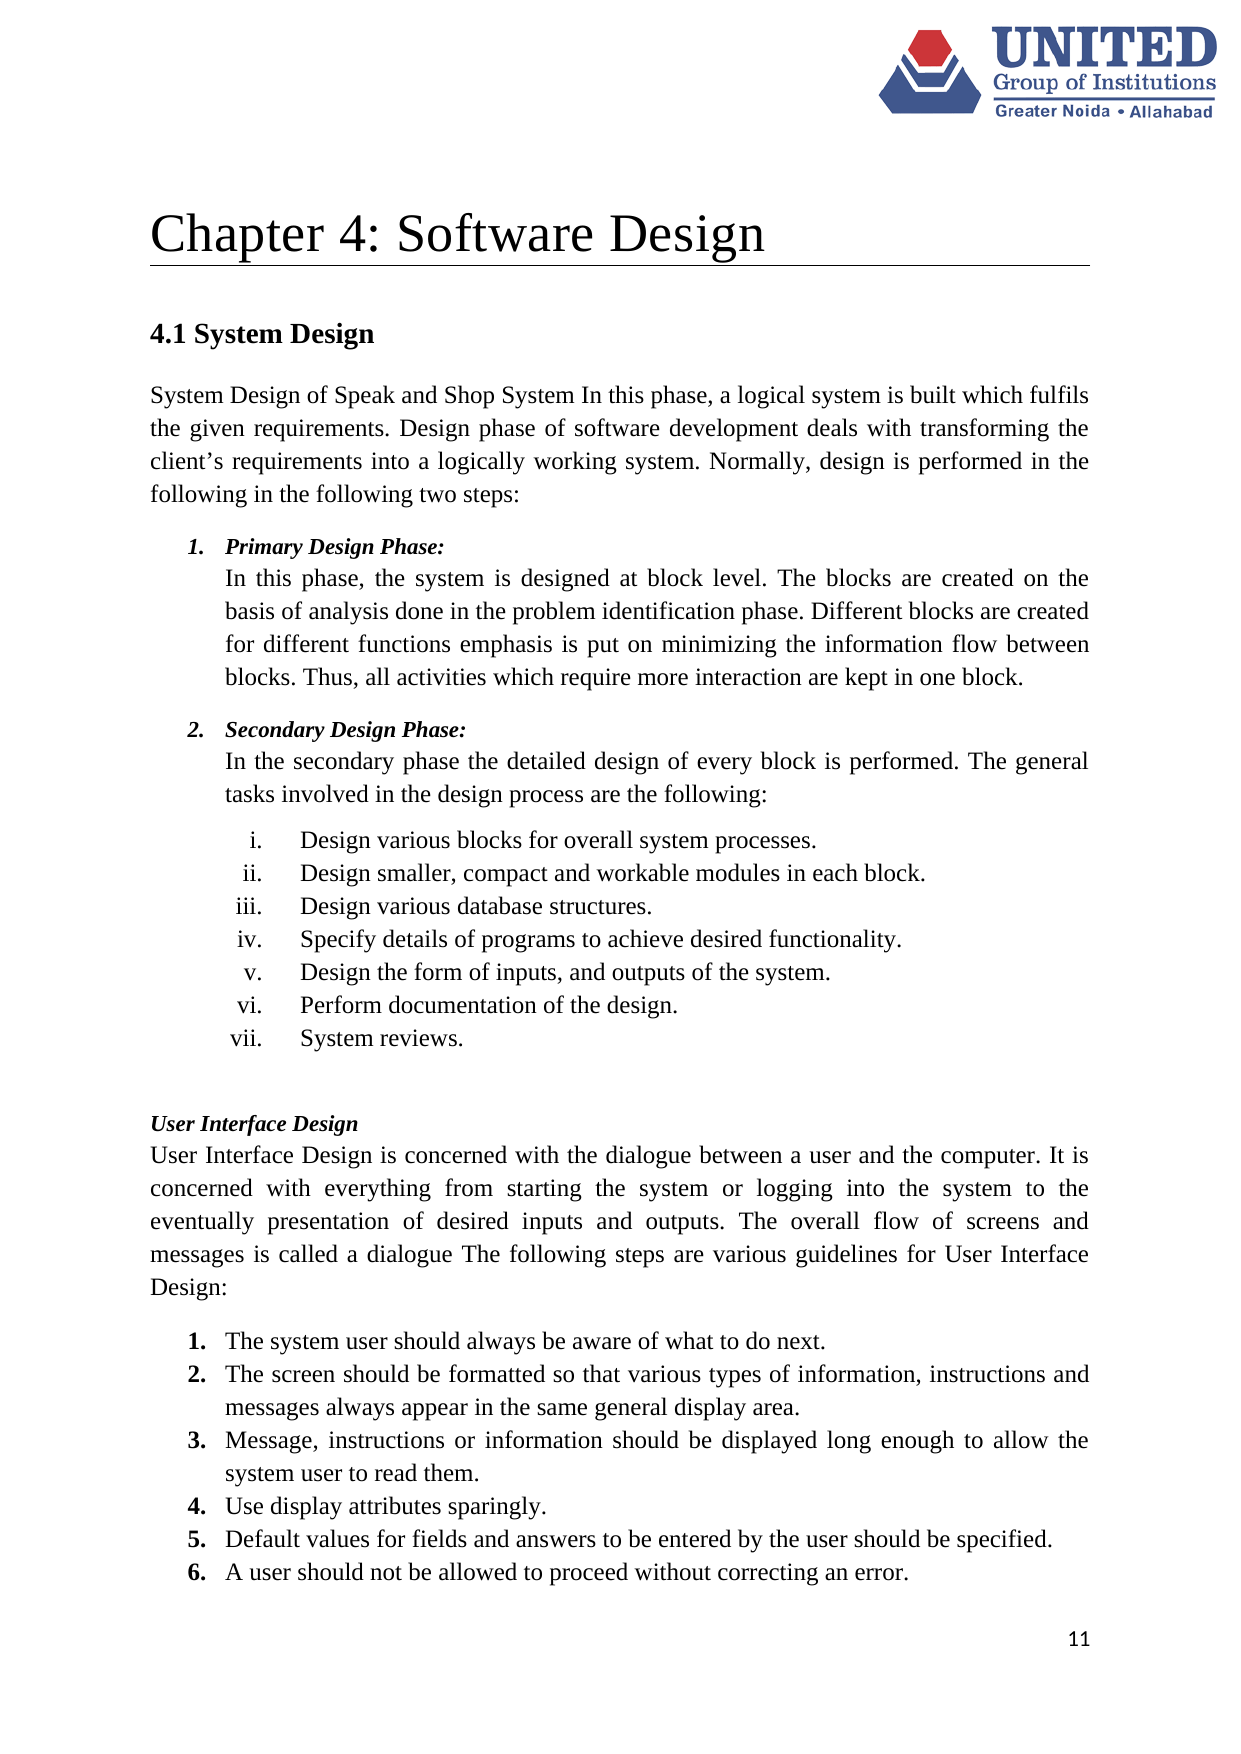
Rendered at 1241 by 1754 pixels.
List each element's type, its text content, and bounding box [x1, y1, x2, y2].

text In the secondary phase the detailed design of every block is performed. The general tasks involved in the design process are the following: [225, 746, 1090, 808]
list A user should not be allowed to proceed without correcting an error. [187, 1557, 1090, 1586]
text User Interface Design is concerned with the dialogue between a user and the computer. It is concerned with everything from starting the system or logging into the system to the eventually presentation of desired inputs and outputs. The overall flow of screens and messages is called a dialogue The following steps are various guidelines for User Interface Design: [150, 1140, 1090, 1301]
list Design various database structures. [262, 891, 1090, 919]
subtitle User Interface Design [150, 1110, 1090, 1136]
list Default values for fields and answers to be entered by the user should be specified. [187, 1524, 1090, 1553]
subtitle Secondary Design Phase: [187, 716, 1090, 742]
list Specify details of programs to achieve desired functionality. [262, 924, 1090, 953]
subtitle Primary Design Phase: [187, 533, 1090, 559]
text System Design of Speak and Shop System In this phase, a logical system is built which fulfils the given requirements. Design phase of software development deals with transforming the client’s requirements into a logically working system. Normally, design is performed in the following in the following two steps: [150, 380, 1090, 508]
list Design the form of inputs, and outputs of the system. [262, 957, 1090, 986]
list Design smaller, compact and workable modules in each block. [262, 858, 1090, 887]
list Perform documentation of the design. [262, 990, 1090, 1019]
subtitle 4.1 System Design [150, 316, 1090, 350]
list The system user should always be aware of what to do next. [187, 1326, 1090, 1355]
list In this phase, the system is designed at block level. The blocks are created on the basis of analysis done in the problem identification phase. Different blocks are created for different functions emphasis is put on minimizing the information flow between blocks. Thus, all activities which require more interaction are kept in one block. [225, 563, 1090, 691]
picture [873, 20, 1218, 124]
list Design various blocks for overall system processes. [262, 825, 1090, 853]
list System reviews. [262, 1023, 1090, 1052]
list Message, instructions or information should be displayed long enough to allow the system user to read them. [187, 1425, 1090, 1487]
list The screen should be formatted so that various types of information, instructions and messages always appear in the same general display area. [187, 1359, 1090, 1421]
list Use display attributes sparingly. [187, 1491, 1090, 1520]
title Chapter 4: Software Design [150, 201, 1090, 265]
